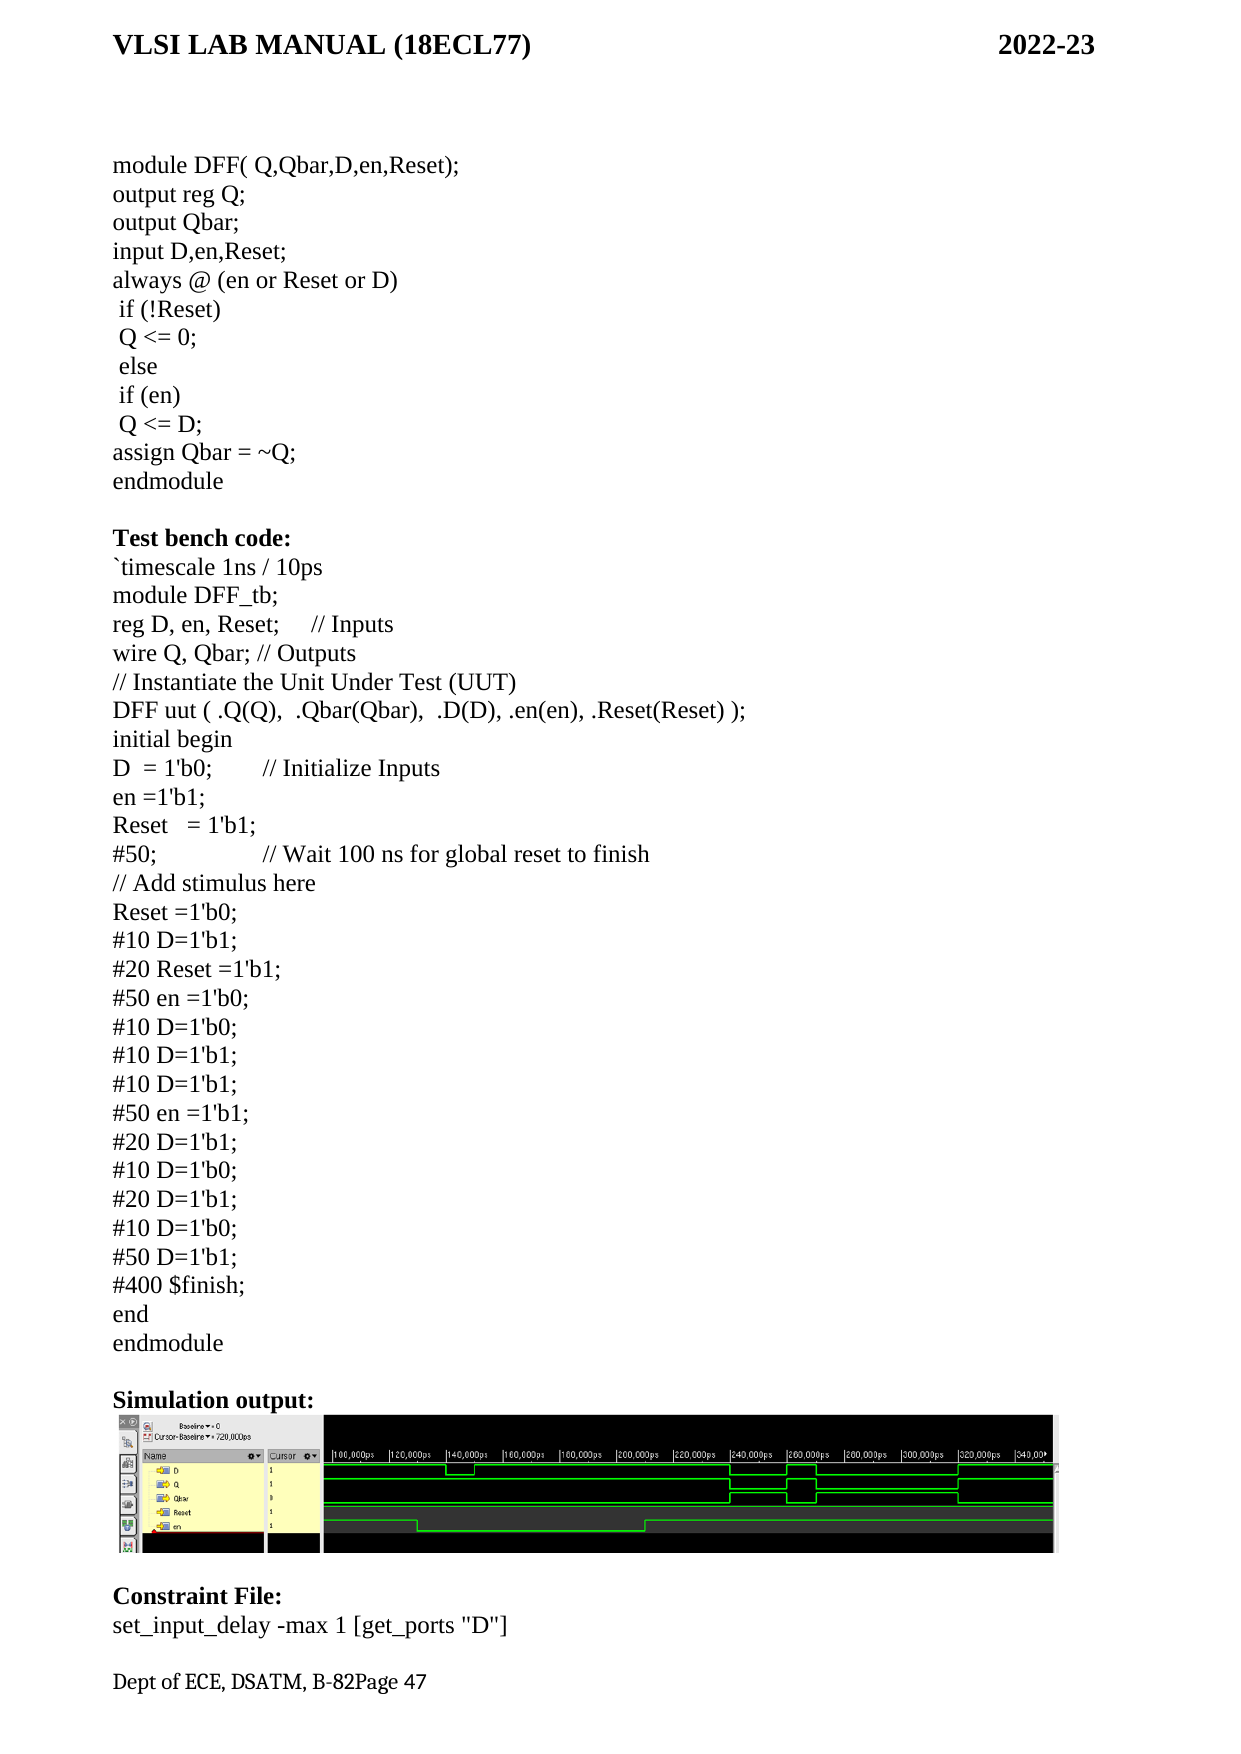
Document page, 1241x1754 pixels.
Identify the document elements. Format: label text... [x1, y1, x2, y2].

text #10 D=1'b0; [112, 1012, 1163, 1041]
text wire Q, Qbar; // Outputs [112, 638, 1163, 667]
text en =1'b1; [112, 782, 1163, 811]
text if (en) [112, 380, 1163, 409]
text #10 D=1'b0; [112, 1156, 1163, 1184]
text endmodule [112, 466, 1163, 495]
text end [112, 1299, 1163, 1328]
text assign Qbar = ~Q; [112, 437, 1163, 466]
text always @ (en or Reset or D) [112, 265, 1163, 294]
text #20 D=1'b1; [112, 1127, 1163, 1156]
text Q <= 0; [112, 322, 1163, 351]
text module DFF_tb; [112, 581, 1163, 609]
picture [118, 1414, 1059, 1553]
text `timescale 1ns / 10ps [112, 552, 1163, 581]
text #10 D=1'b1; [112, 1041, 1163, 1069]
text #20 Reset =1'b1; [112, 954, 1163, 983]
text #20 D=1'b1; [112, 1184, 1163, 1213]
text output reg Q; [112, 179, 1163, 207]
text // Instantiate the Unit Under Test (UUT) [112, 667, 1163, 696]
text else [112, 351, 1163, 380]
text reg D, en, Reset; // Inputs [112, 609, 1163, 638]
text #10 D=1'b0; [112, 1213, 1163, 1242]
text module DFF( Q,Qbar,D,en,Reset); [112, 150, 1163, 179]
text Simulation output: [112, 1386, 1163, 1414]
text #400 $finish; [112, 1271, 1163, 1299]
text Constraint File: [112, 1581, 1163, 1610]
text Test bench code: [112, 523, 1163, 552]
text Reset = 1'b1; [112, 811, 1163, 839]
text D = 1'b0; // Initialize Inputs [112, 753, 1163, 782]
text #10 D=1'b1; [112, 926, 1163, 954]
text initial begin [112, 724, 1163, 753]
text // Add stimulus here [112, 868, 1163, 897]
text endmodule [112, 1328, 1163, 1357]
text Q <= D; [112, 409, 1163, 437]
text output Qbar; [112, 207, 1163, 236]
text #10 D=1'b1; [112, 1069, 1163, 1098]
text #50; // Wait 100 ns for global reset to finish [112, 839, 1163, 868]
text if (!Reset) [112, 294, 1163, 322]
text DFF uut ( .Q(Q), .Qbar(Qbar), .D(D), .en(en), .Reset(Reset) ); [112, 696, 1163, 724]
text set_input_delay -max 1 [get_ports "D"] [112, 1610, 1163, 1639]
text #50 D=1'b1; [112, 1242, 1163, 1271]
text input D,en,Reset; [112, 236, 1163, 265]
text #50 en =1'b0; [112, 983, 1163, 1012]
text #50 en =1'b1; [112, 1098, 1163, 1127]
text Reset =1'b0; [112, 897, 1163, 926]
